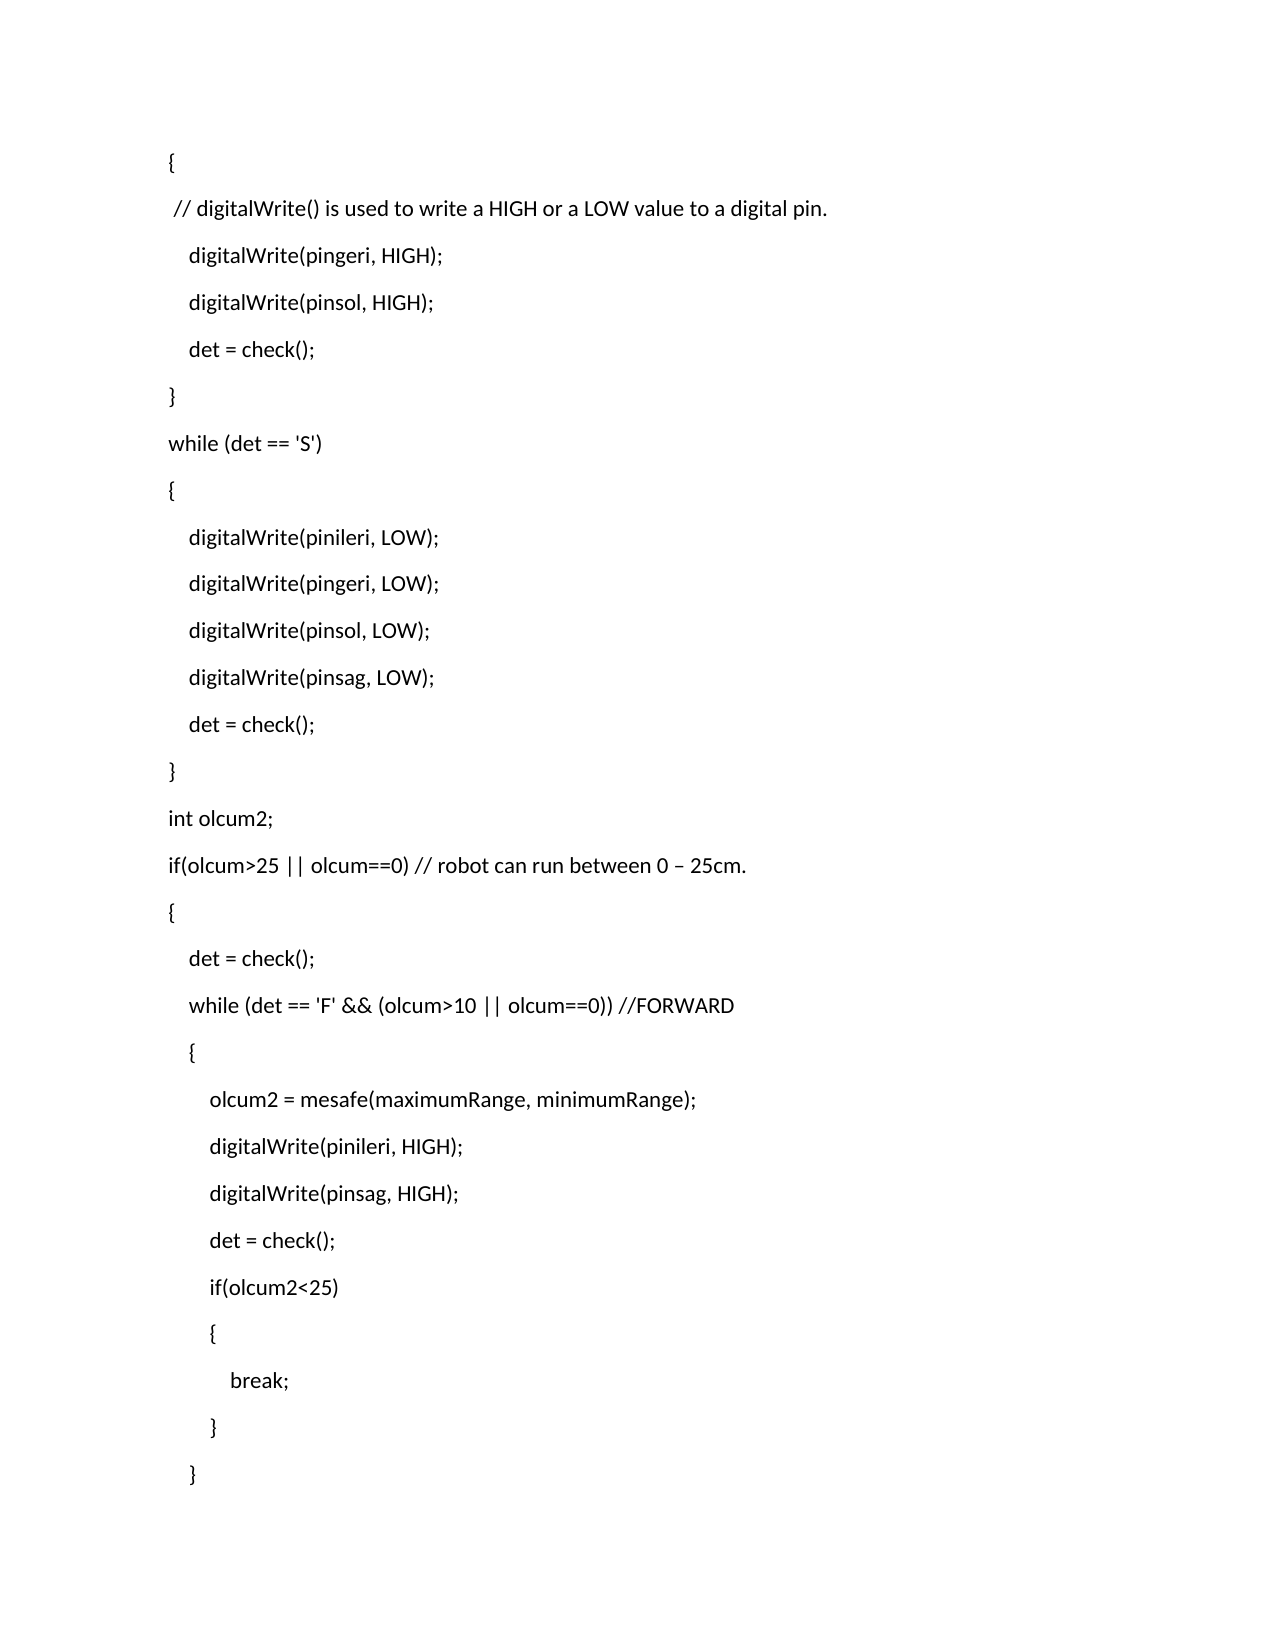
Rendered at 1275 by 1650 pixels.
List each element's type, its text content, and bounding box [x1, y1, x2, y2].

text det = check(); [148, 944, 1127, 972]
text digitalWrite(pingeri, LOW); [148, 569, 1127, 597]
text olcum2 = mesafe(maximumRange, minimumRange); [148, 1085, 1127, 1113]
text det = check(); [148, 710, 1127, 738]
text digitalWrite(pinsag, HIGH); [148, 1179, 1127, 1207]
text } [148, 1460, 1127, 1488]
text det = check(); [148, 1226, 1127, 1254]
text det = check(); [148, 335, 1127, 363]
text { [148, 148, 1127, 176]
text if(olcum2<25) [148, 1273, 1127, 1301]
text while (det == 'S') [148, 429, 1127, 457]
text while (det == 'F' && (olcum>10 || olcum==0)) //FORWARD [148, 991, 1127, 1019]
text } [148, 757, 1127, 785]
text } [148, 382, 1127, 410]
text digitalWrite(pingeri, HIGH); [148, 241, 1127, 269]
text break; [148, 1366, 1127, 1394]
text digitalWrite(pinsol, LOW); [148, 616, 1127, 644]
text digitalWrite(pinileri, LOW); [148, 523, 1127, 551]
text { [148, 476, 1127, 504]
text } [148, 1413, 1127, 1441]
text { [148, 898, 1127, 926]
text digitalWrite(pinsol, HIGH); [148, 288, 1127, 316]
text digitalWrite(pinsag, LOW); [148, 663, 1127, 691]
text if(olcum>25 || olcum==0) // robot can run between 0 – 25cm. [148, 851, 1127, 879]
text digitalWrite(pinileri, HIGH); [148, 1132, 1127, 1160]
text // digitalWrite() is used to write a HIGH or a LOW value to a digital pin. [148, 194, 1127, 222]
text { [148, 1319, 1127, 1347]
text { [148, 1038, 1127, 1066]
text int olcum2; [148, 804, 1127, 832]
